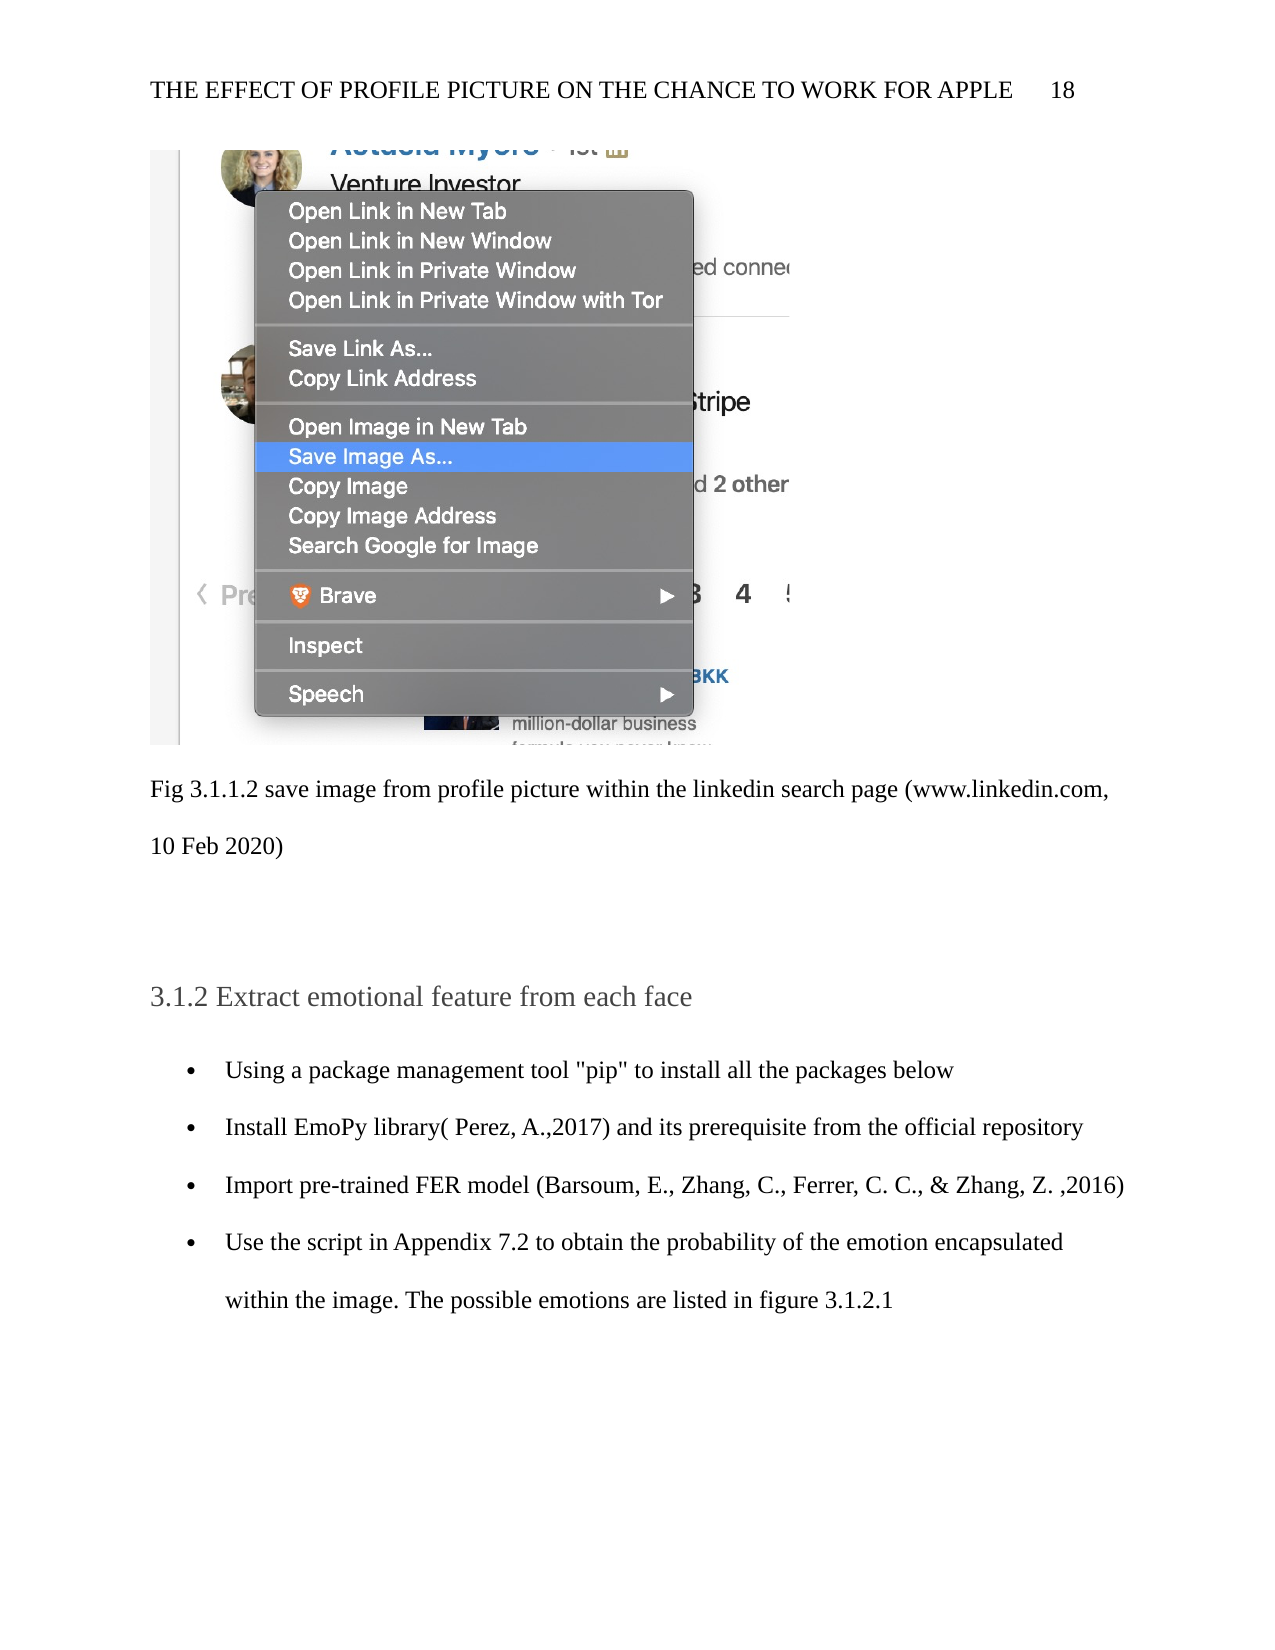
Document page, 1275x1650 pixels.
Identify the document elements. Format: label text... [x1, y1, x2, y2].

list Install EmoPy library( Perez, A.,2017) and its prerequisite from the official repository [187, 1112, 1125, 1141]
picture [150, 150, 790, 745]
list Import pre-trained FER model (Barsoum, E., Zhang, C., Ferrer, C. C., & Zhang, Z. ,2016) [187, 1170, 1125, 1199]
text Fig 3.1.1.2 save image from profile picture within the linkedin search page (www.linkedin.com, 10 Feb 2020) [150, 774, 1125, 860]
list Use the script in Appendix 7.2 to obtain the probability of the emotion encapsulated within the image. The possible emotions are listed in figure 3.1.2.1 [187, 1227, 1125, 1314]
subtitle 3.1.2 Extract emotional feature from each face [150, 979, 1125, 1013]
list Using a package management tool "pip" to install all the packages below [187, 1055, 1125, 1084]
